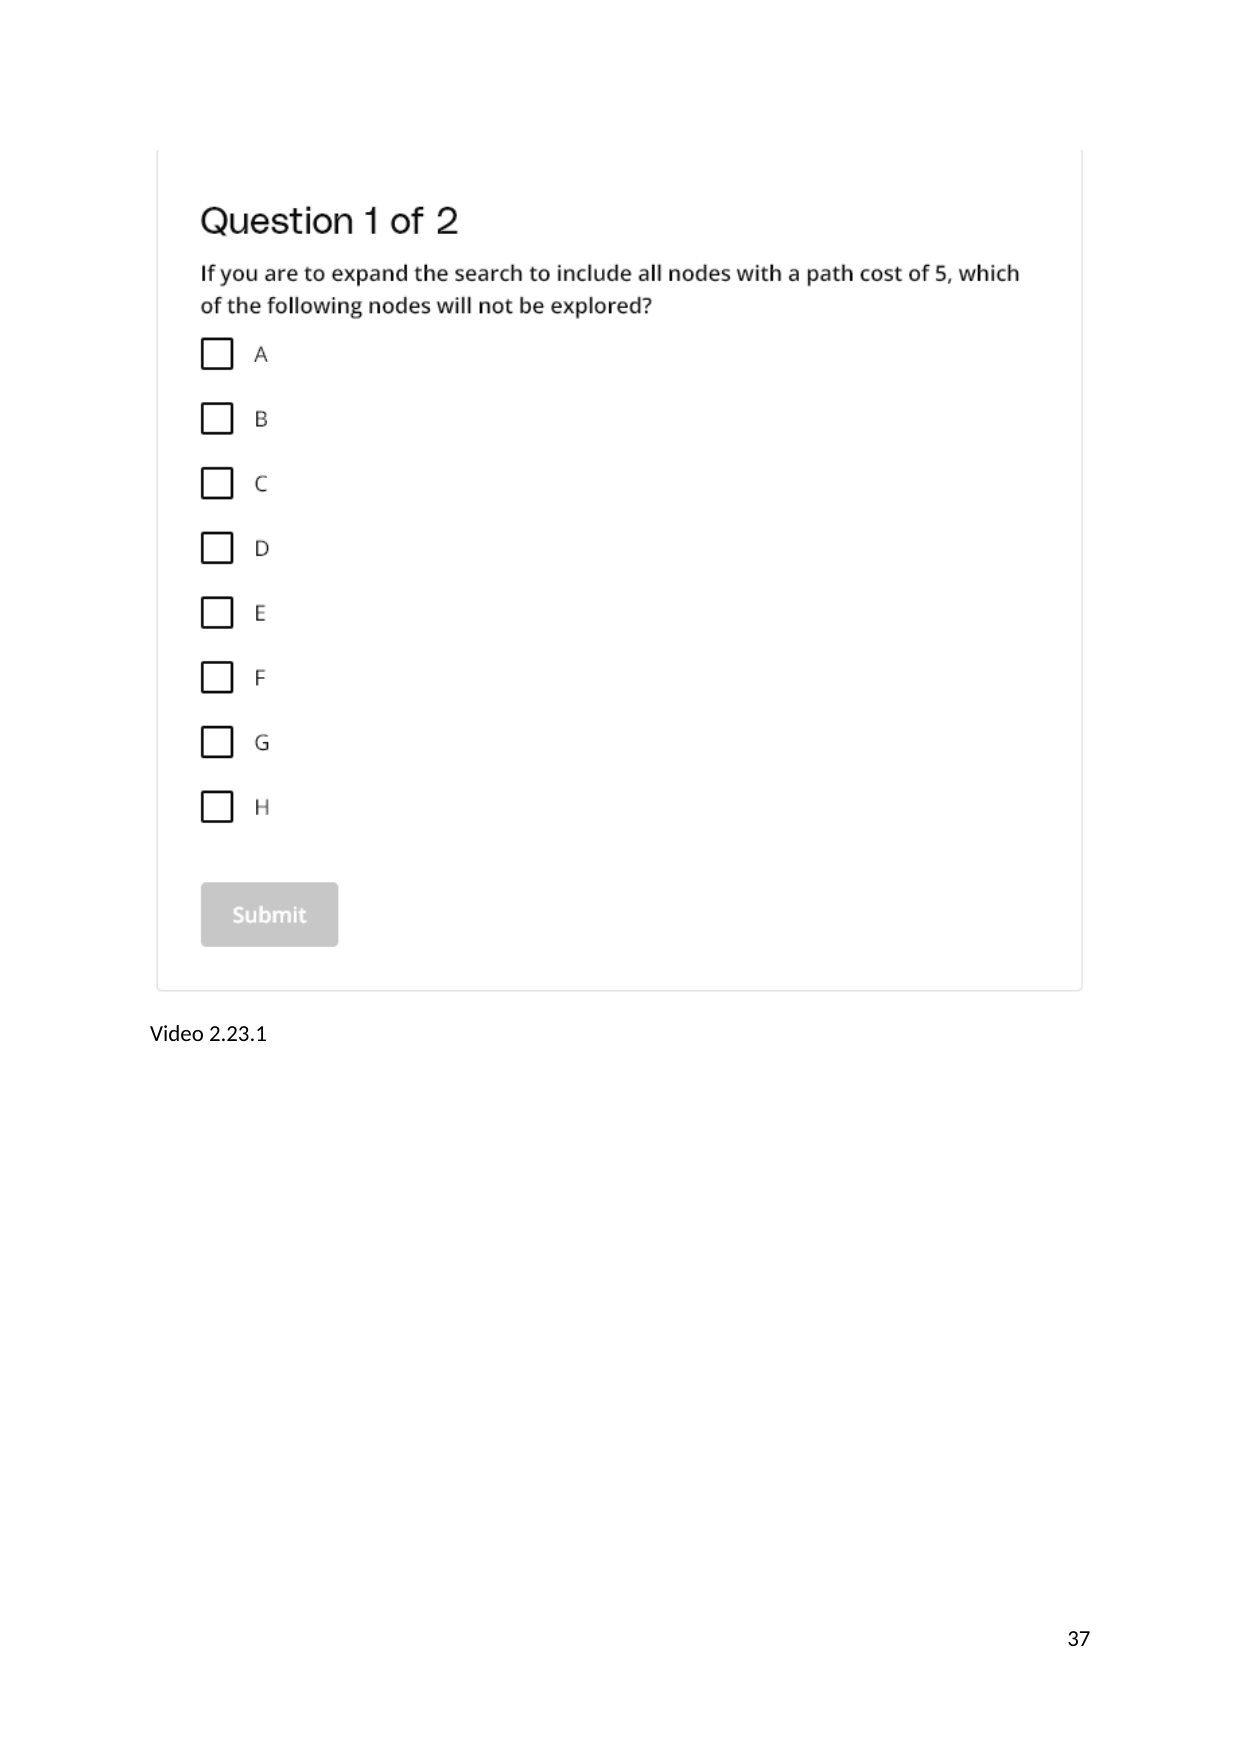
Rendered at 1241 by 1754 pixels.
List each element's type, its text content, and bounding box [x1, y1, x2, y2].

text Video 2.23.1 [150, 1019, 1090, 1047]
picture [150, 150, 1091, 1001]
